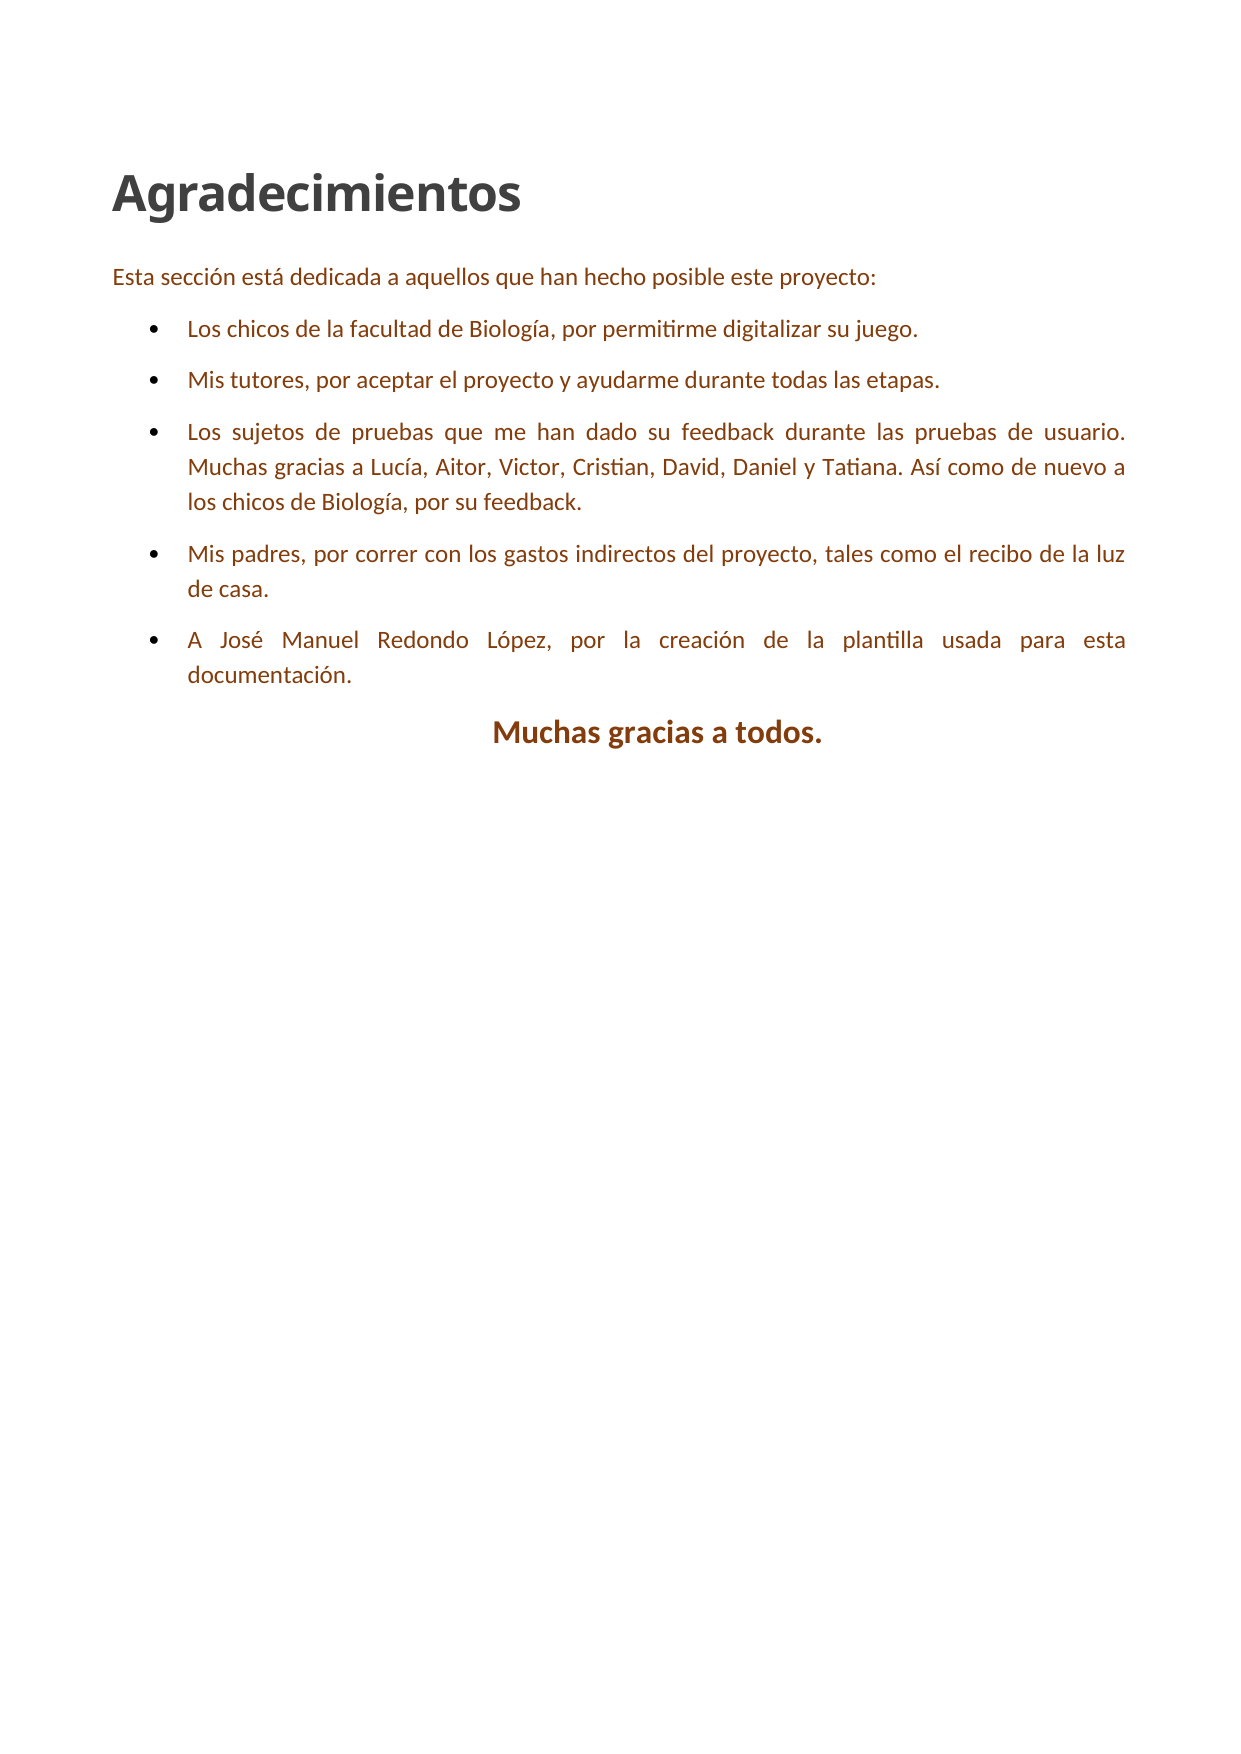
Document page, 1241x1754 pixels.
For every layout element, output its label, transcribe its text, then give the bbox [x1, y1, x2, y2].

list Mis padres, por correr con los gastos indirectos del proyecto, tales como el recibo de la luz de casa. [150, 538, 1128, 603]
list Los chicos de la facultad de Biología, por permitirme digitalizar su juego. [150, 313, 1128, 343]
list Los sujetos de pruebas que me han dado su feedback durante las pruebas de usuario. Muchas gracias a Lucía, Aitor, Victor, Cristian, David, Daniel y Tatiana. Así como de nuevo a los chicos de Biología, por su feedback. [150, 416, 1128, 517]
title Agradecimientos [112, 162, 1128, 224]
text Muchas gracias a todos. [187, 711, 1128, 752]
list Mis tutores, por aceptar el proyecto y ayudarme durante todas las etapas. [150, 364, 1128, 395]
list A José Manuel Redondo López, por la creación de la plantilla usada para esta documentación. [150, 624, 1128, 690]
text Esta sección está dedicada a aquellos que han hecho posible este proyecto: [112, 261, 1128, 292]
